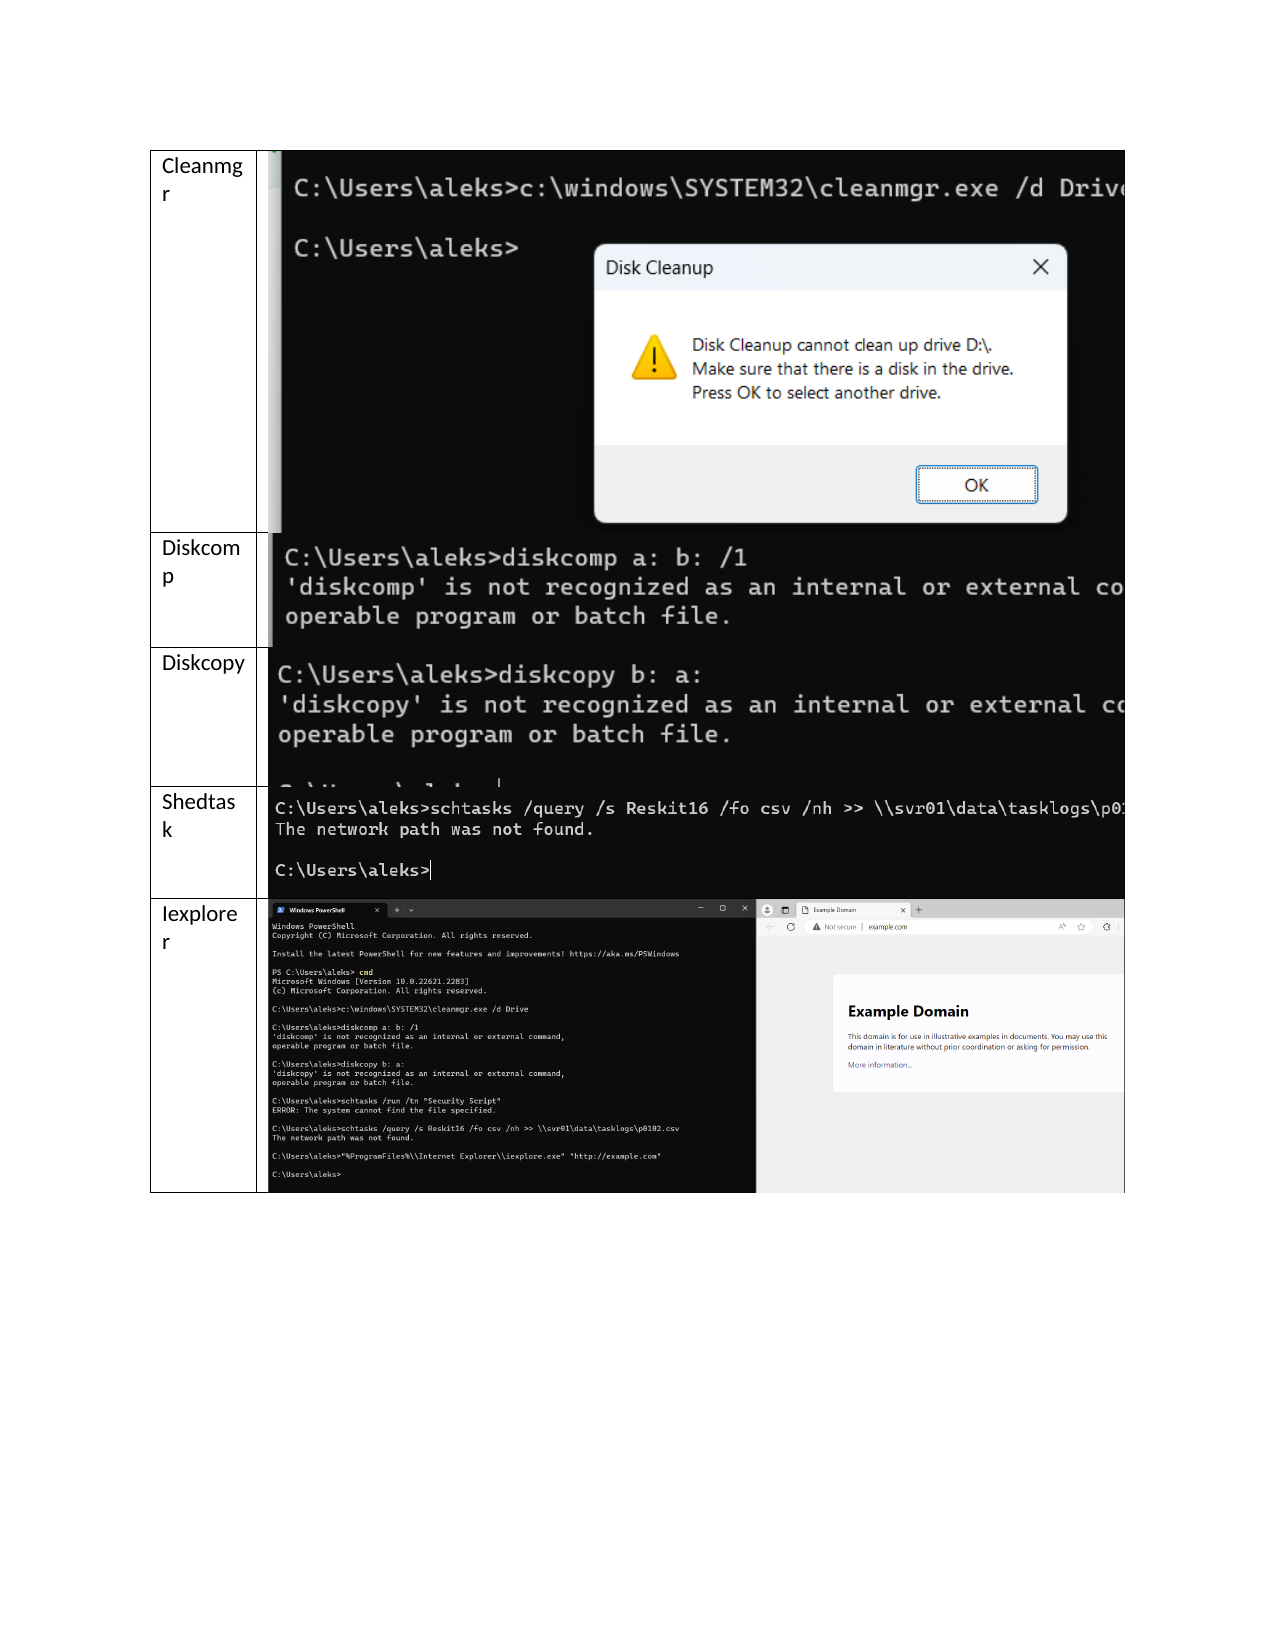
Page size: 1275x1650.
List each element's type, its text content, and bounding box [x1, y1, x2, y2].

table_cell Diskcopy [151, 648, 256, 786]
table_cell Cleanmgr [151, 151, 256, 532]
table_cell Shedtask [151, 787, 256, 898]
table_cell [257, 787, 268, 898]
table_cell Diskcomp [151, 533, 256, 647]
table_cell [257, 533, 268, 647]
table_cell [257, 151, 268, 532]
picture [268, 151, 1125, 898]
table_cell [257, 648, 268, 786]
table_cell [257, 899, 268, 1192]
table_cell Iexplorer [151, 899, 256, 1192]
picture [268, 899, 1125, 1193]
